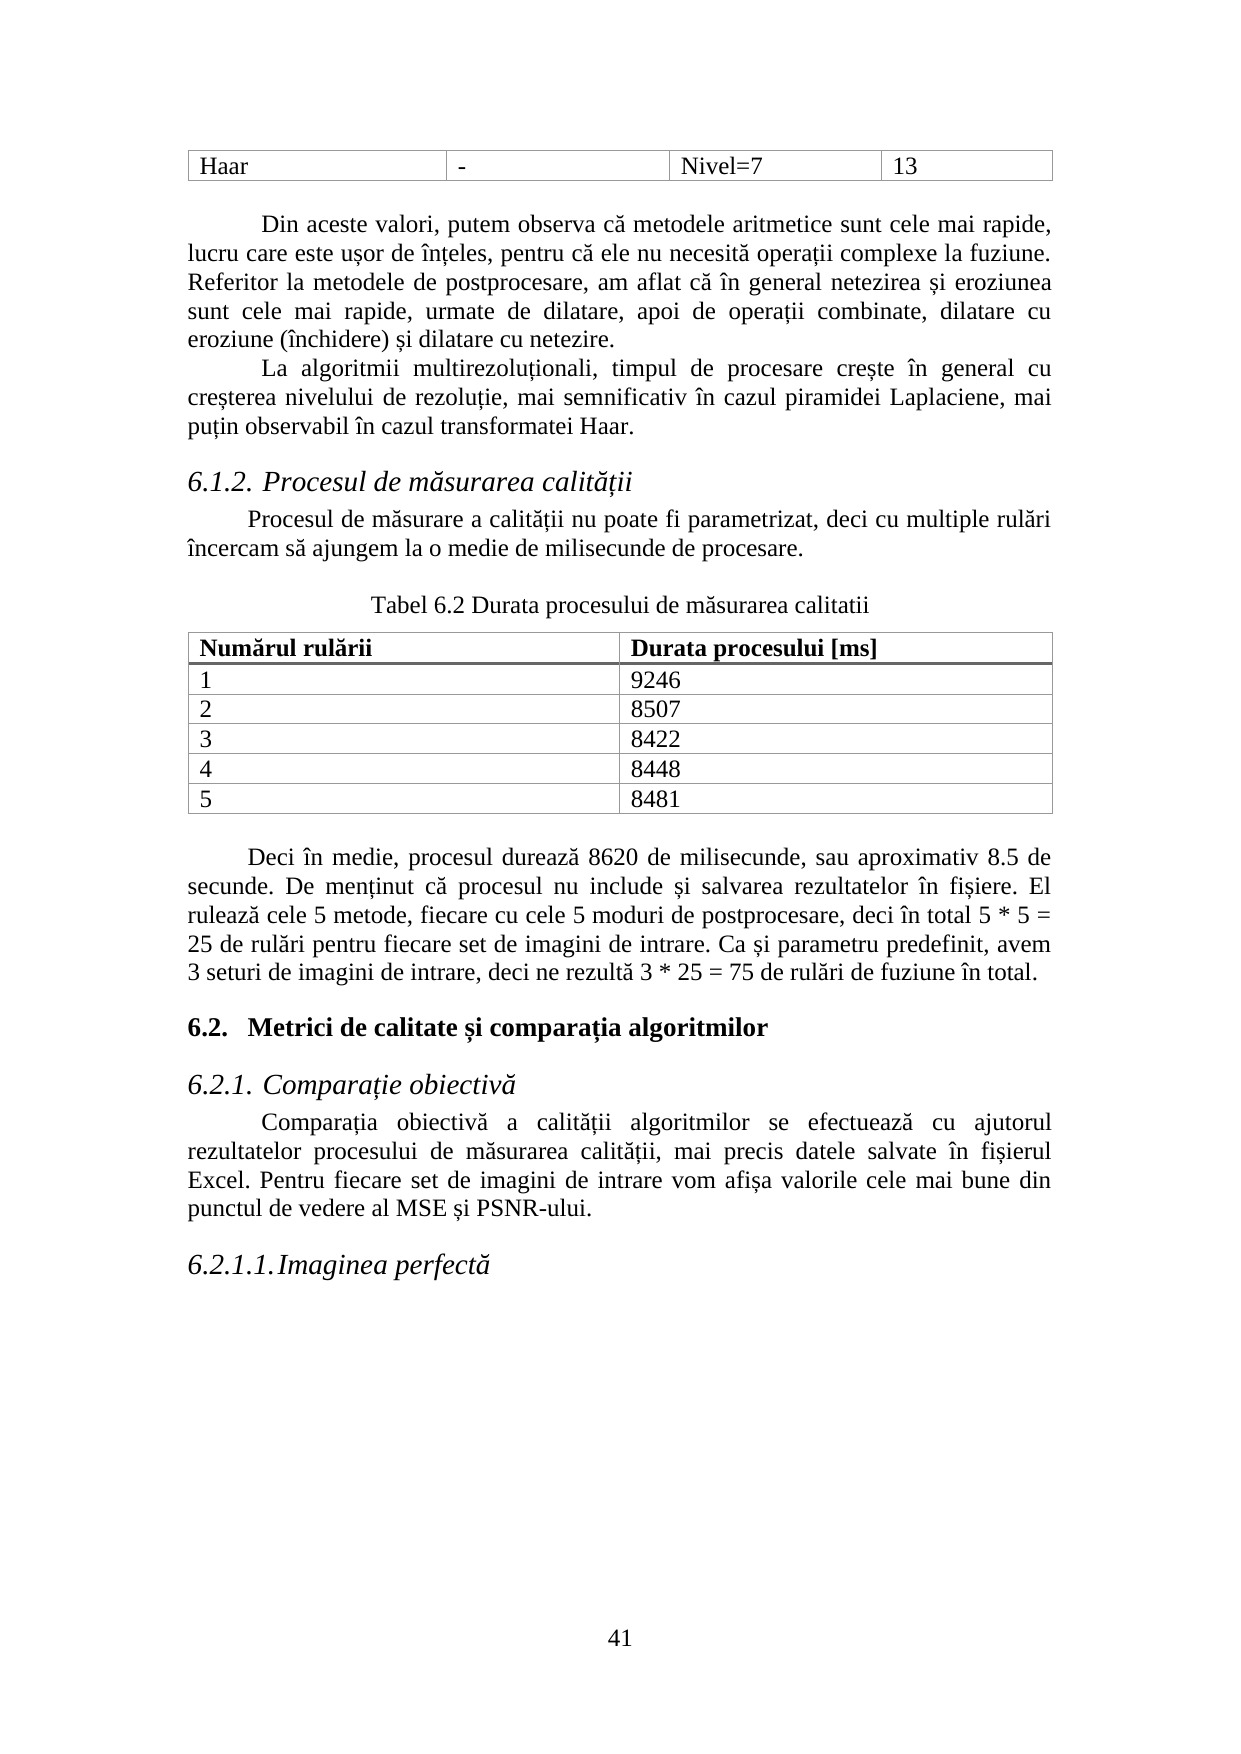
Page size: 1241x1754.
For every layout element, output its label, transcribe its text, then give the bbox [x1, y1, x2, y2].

table_cell 5 [189, 784, 619, 813]
table_cell 1 [189, 665, 619, 693]
table_cell 8481 [620, 784, 1052, 813]
table_cell - [447, 151, 669, 180]
table_cell 13 [882, 151, 1052, 180]
table_header Durata procesului [ms] [620, 633, 1052, 662]
table_cell 9246 [620, 665, 1052, 693]
table_header Numărul rulării [189, 633, 619, 662]
table_cell Haar [189, 151, 446, 180]
table_cell 4 [189, 754, 619, 783]
table_cell 2 [189, 695, 619, 723]
table_cell 8448 [620, 754, 1052, 783]
table_cell 3 [189, 724, 619, 753]
text Comparația obiectivă a calității algoritmilor se efectuează cu ajutorul rezultatelor procesului de măsurarea calității, mai precis datele salvate în fișierul Excel. Pentru fiecare set de imagini de intrare vom afișa valorile cele mai bune din punctul de vedere al MSE și PSNR-ului. [187, 1107, 1053, 1222]
text La algoritmii multirezoluționali, timpul de procesare crește în general cu creșterea nivelului de rezoluție, mai semnificativ în cazul piramidei Laplaciene, mai puțin observabil în cazul transformatei Haar. [187, 353, 1053, 439]
text Din aceste valori, putem observa că metodele aritmetice sunt cele mai rapide, lucru care este ușor de înțeles, pentru că ele nu necesită operații complexe la fuziune. Referitor la metodele de postprocesare, am aflat că în general netezirea și eroziunea sunt cele mai rapide, urmate de dilatare, apoi de operații combinate, dilatare cu eroziune (închidere) și dilatare cu netezire. [187, 209, 1053, 353]
subtitle Comparație obiectivă [187, 1067, 1053, 1101]
text Deci în medie, procesul durează 8620 de milisecunde, sau aproximativ 8.5 de secunde. De menținut că procesul nu include și salvarea rezultatelor în fișiere. El rulează cele 5 metode, fiecare cu cele 5 moduri de postprocesare, deci în total 5 * 5 = 25 de rulări pentru fiecare set de imagini de intrare. Ca și parametru predefinit, avem 3 seturi de imagini de intrare, deci ne rezultă 3 * 25 = 75 de rulări de fuziune în total. [187, 842, 1053, 986]
text Procesul de măsurare a calității nu poate fi parametrizat, deci cu multiple rulări încercam să ajungem la o medie de milisecunde de procesare. [187, 504, 1053, 562]
subtitle Procesul de măsurarea calității [187, 464, 1053, 498]
table_cell 8507 [620, 695, 1052, 723]
subtitle Metrici de calitate și comparația algoritmilor [187, 1011, 1053, 1042]
table_cell 8422 [620, 724, 1052, 753]
table_cell Nivel=7 [670, 151, 881, 180]
subtitle Imaginea perfectă [187, 1247, 1053, 1281]
